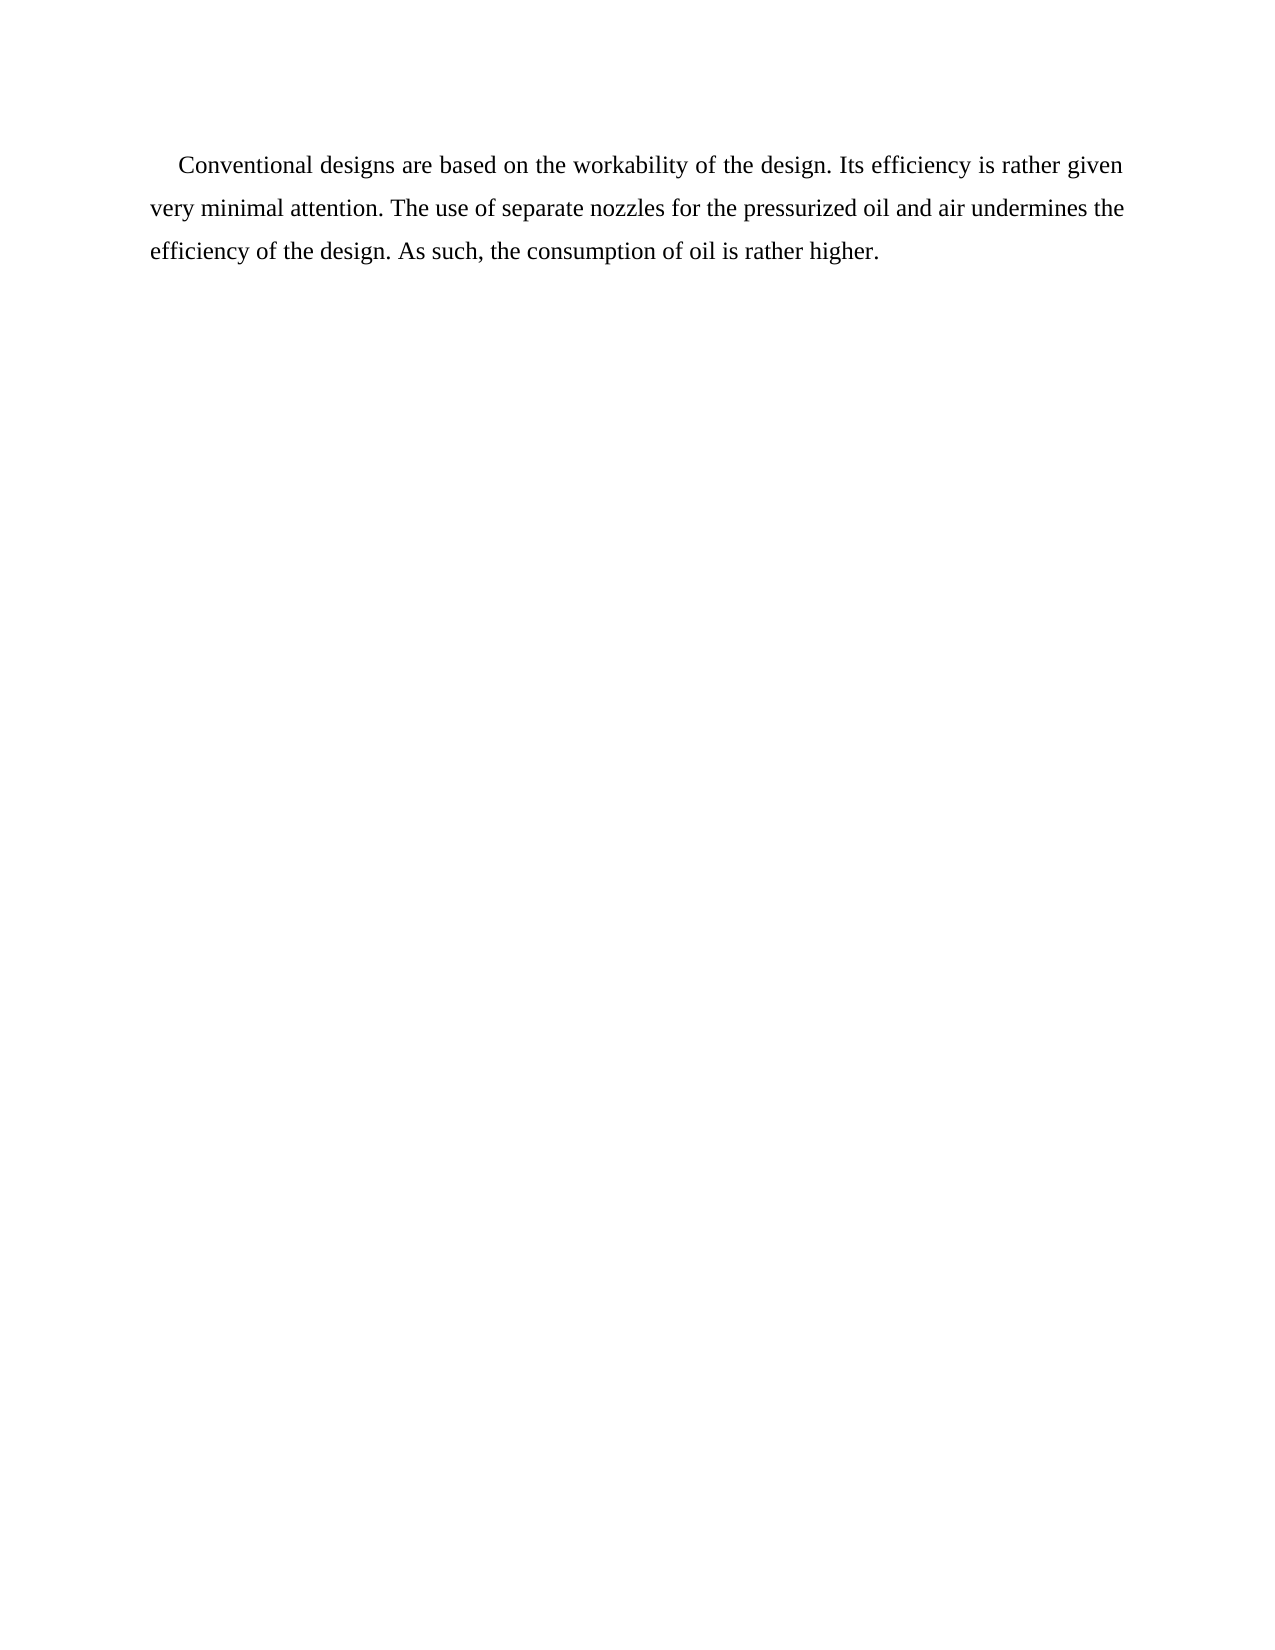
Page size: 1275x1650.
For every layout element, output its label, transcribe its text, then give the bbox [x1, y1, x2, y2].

text Conventional designs are based on the workability of the design. Its efficiency is rather given very minimal attention. The use of separate nozzles for the pressurized oil and air undermines the efficiency of the design. As such, the consumption of oil is rather higher. [150, 150, 1125, 265]
